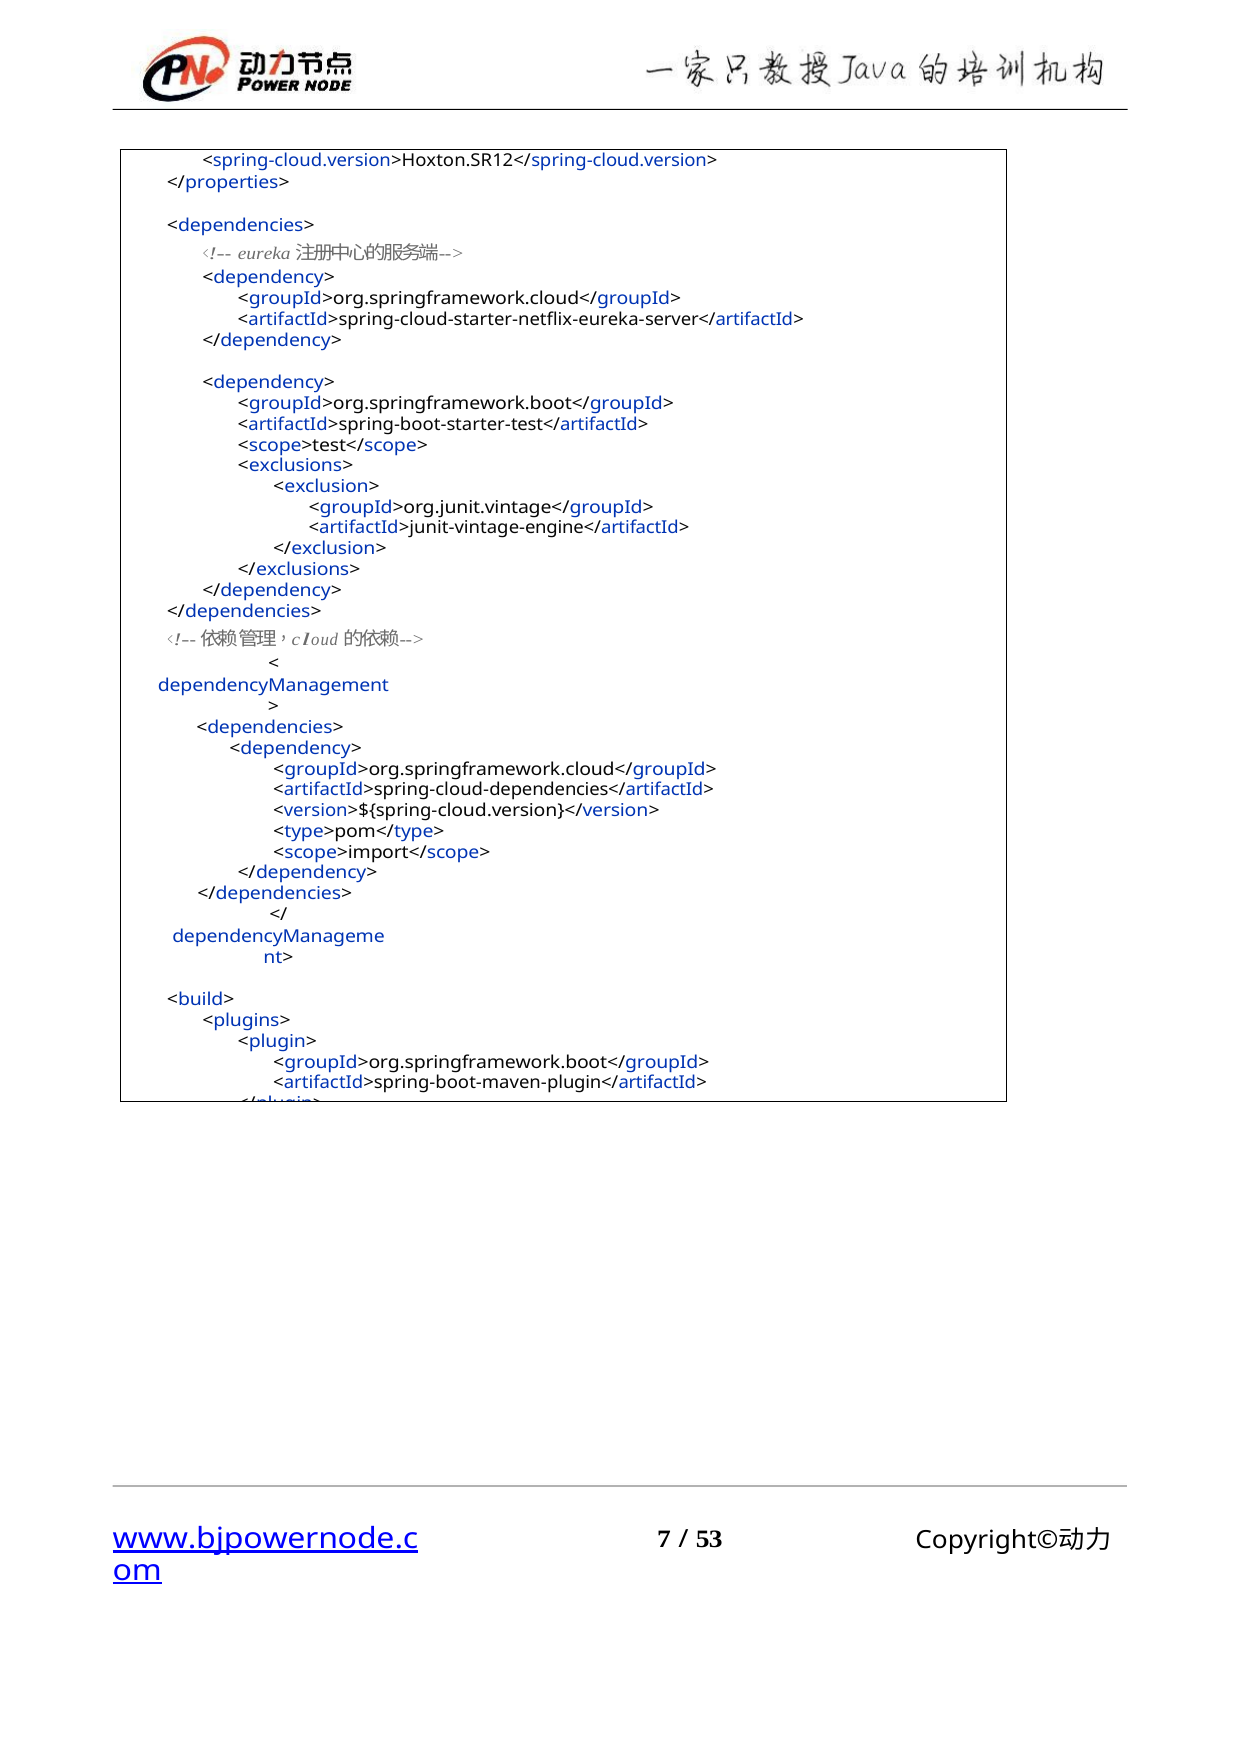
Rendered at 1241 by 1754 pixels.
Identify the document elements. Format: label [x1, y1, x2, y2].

picture [131, 29, 1104, 108]
picture [112, 1483, 1127, 1488]
